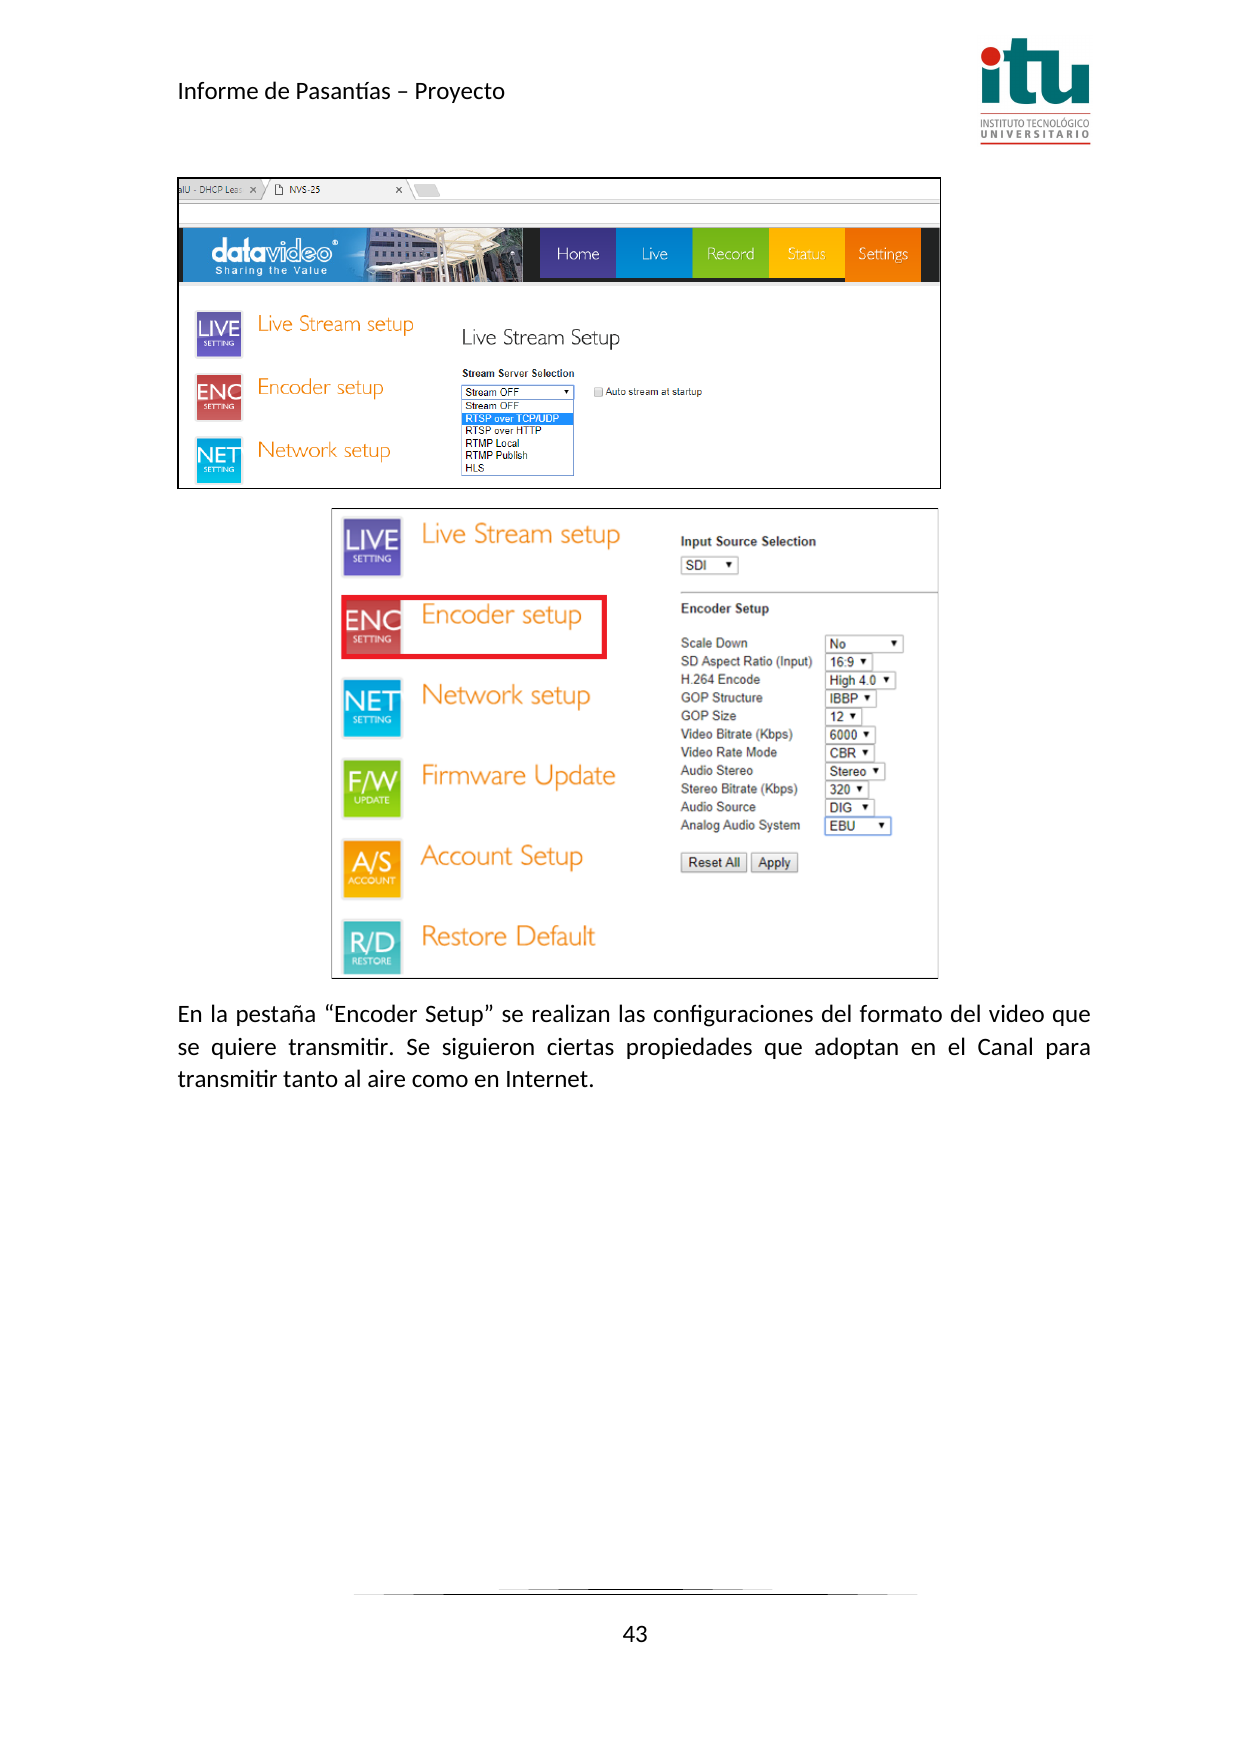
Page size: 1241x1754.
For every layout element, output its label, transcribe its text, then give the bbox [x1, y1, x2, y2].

text En la pestaña “Encoder Setup” se realizan las configuraciones del formato del video que se quiere transmitir. Se siguieron ciertas propiedades que adoptan en el Canal para transmitir tanto al aire como en Internet. [177, 998, 1092, 1094]
picture [331, 508, 939, 979]
picture [179, 179, 940, 488]
picture [977, 35, 1093, 147]
